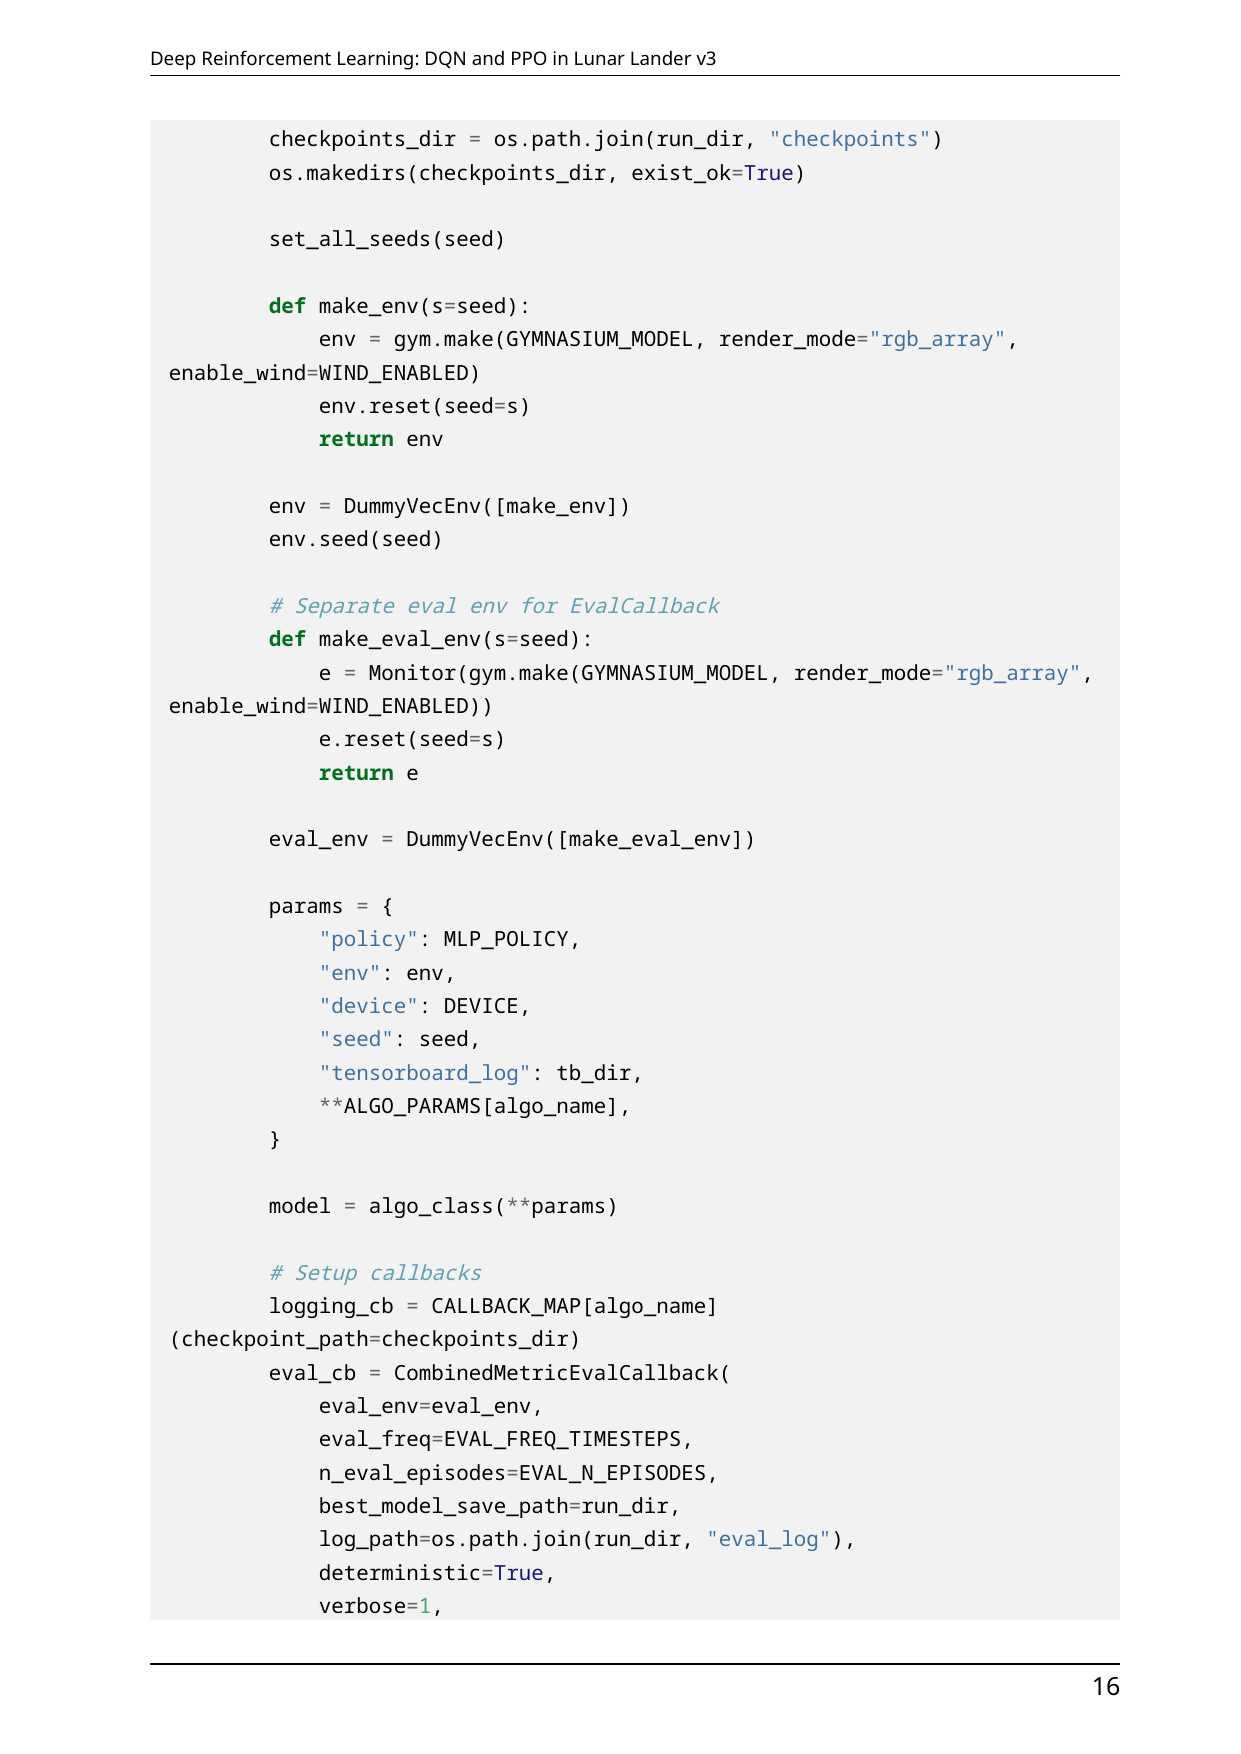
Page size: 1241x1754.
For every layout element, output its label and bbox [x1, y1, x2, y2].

text [150, 120, 1120, 1620]
